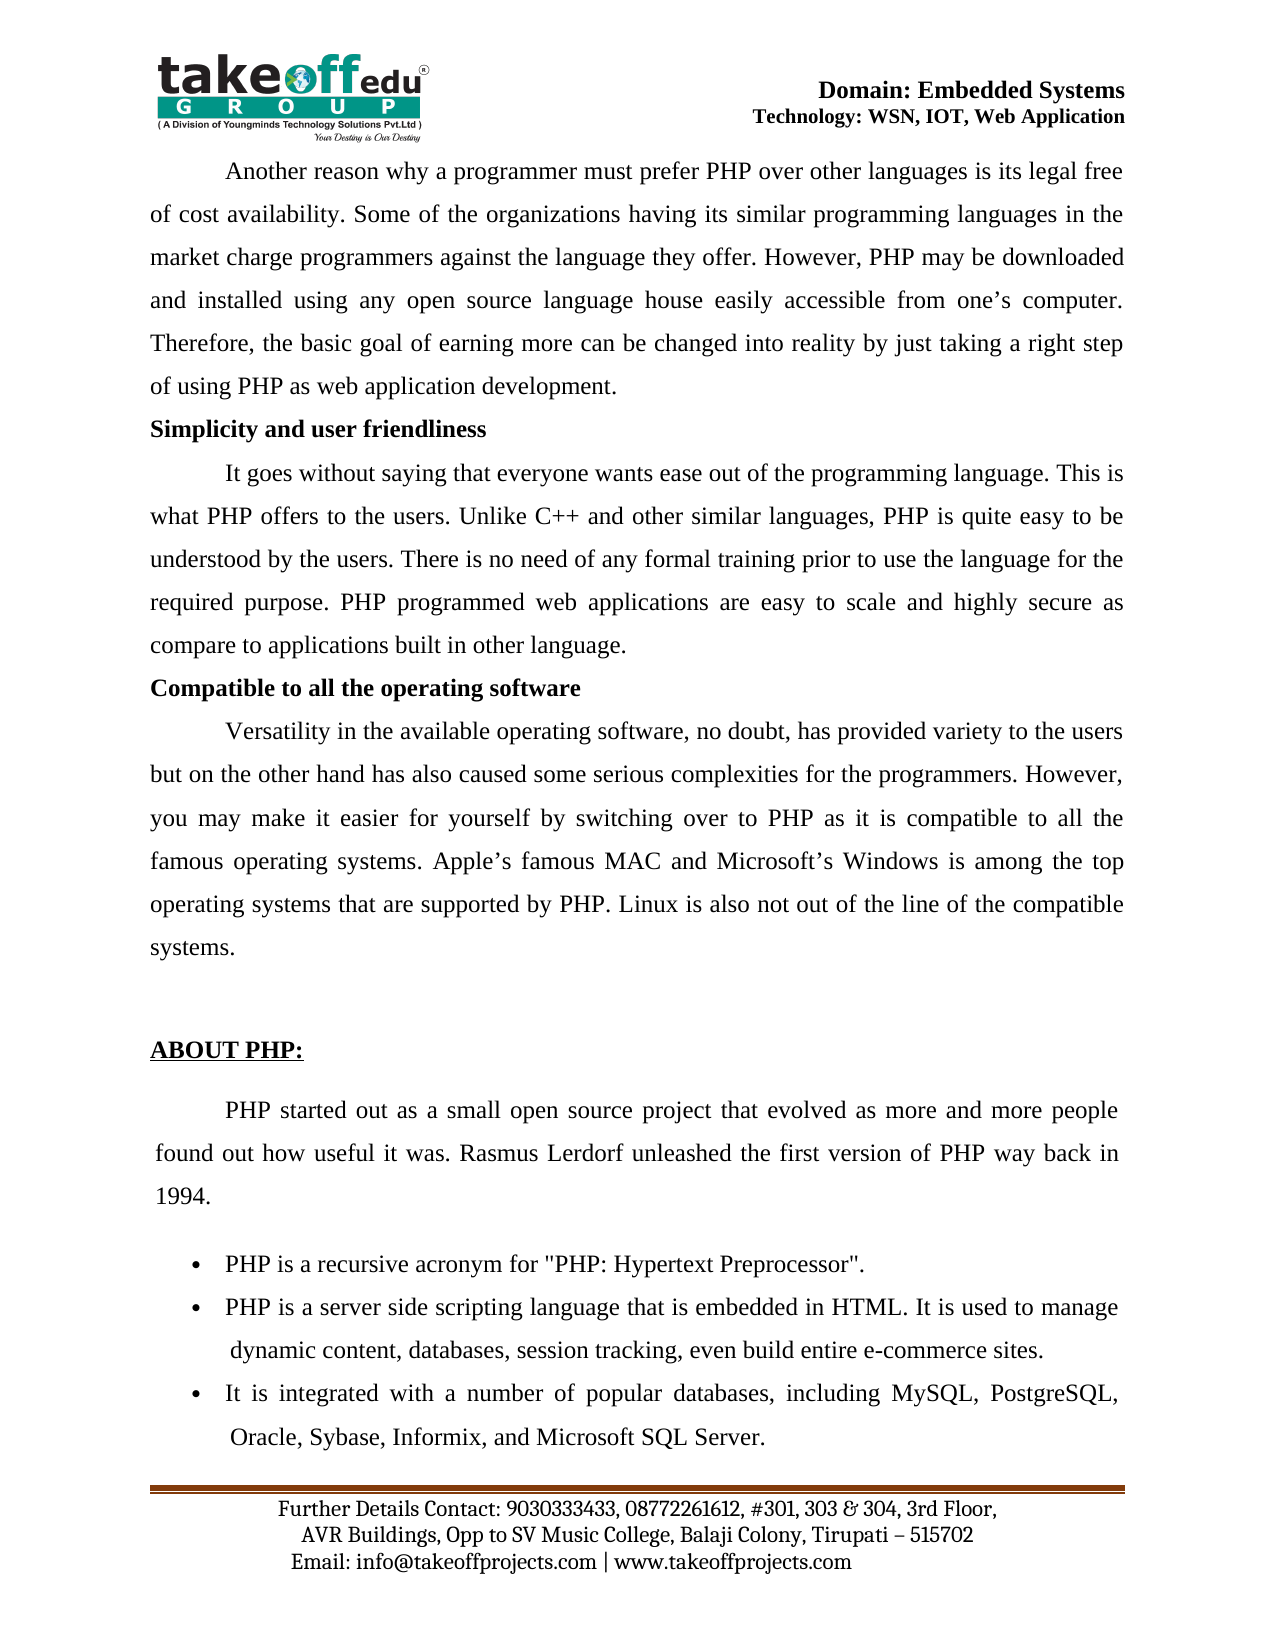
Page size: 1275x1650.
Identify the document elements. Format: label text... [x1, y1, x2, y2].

list PHP is a server side scripting language that is embedded in HTML. It is used to manage dynamic content, databases, session tracking, even build entire e-commerce sites. [192, 1292, 1120, 1364]
text Simplicity and user friendliness [150, 414, 1125, 443]
text Versatility in the available operating software, no doubt, has provided variety to the users but on the other hand has also caused some serious complexities for the programmers. However, you may make it easier for yourself by switching over to PHP as it is compatible to all the famous operating systems. Apple’s famous MAC and Microsoft’s Windows is among the top operating systems that are supported by PHP. Linux is also not out of the line of the compatible systems. [150, 716, 1125, 961]
list It is integrated with a number of popular databases, including MySQL, PostgreSQL, Oracle, Sybase, Informix, and Microsoft SQL Server. [192, 1378, 1120, 1450]
picture [150, 54, 434, 156]
text Another reason why a programmer must prefer PHP over other languages is its legal free of cost availability. Some of the organizations having its similar programming languages in the market charge programmers against the language they offer. However, PHP may be downloaded and installed using any open source language house easily accessible from one’s computer. Therefore, the basic goal of earning more can be changed into reality by just taking a right step of using PHP as web application development. [150, 156, 1125, 400]
text ABOUT PHP: [150, 1035, 1125, 1064]
list PHP is a recursive acronym for "PHP: Hypertext Preprocessor". [192, 1249, 1120, 1278]
text Compatible to all the operating software [150, 673, 1125, 702]
text It goes without saying that everyone wants ease out of the programming language. This is what PHP offers to the users. Unlike C++ and other similar languages, PHP is quite easy to be understood by the users. There is no need of any formal training prior to use the language for the required purpose. PHP programmed web applications are easy to scale and highly secure as compare to applications built in other language. [150, 458, 1125, 659]
text PHP started out as a small open source project that evolved as more and more people found out how useful it was. Rasmus Lerdorf unleashed the first version of PHP way back in 1994. [155, 1095, 1120, 1210]
